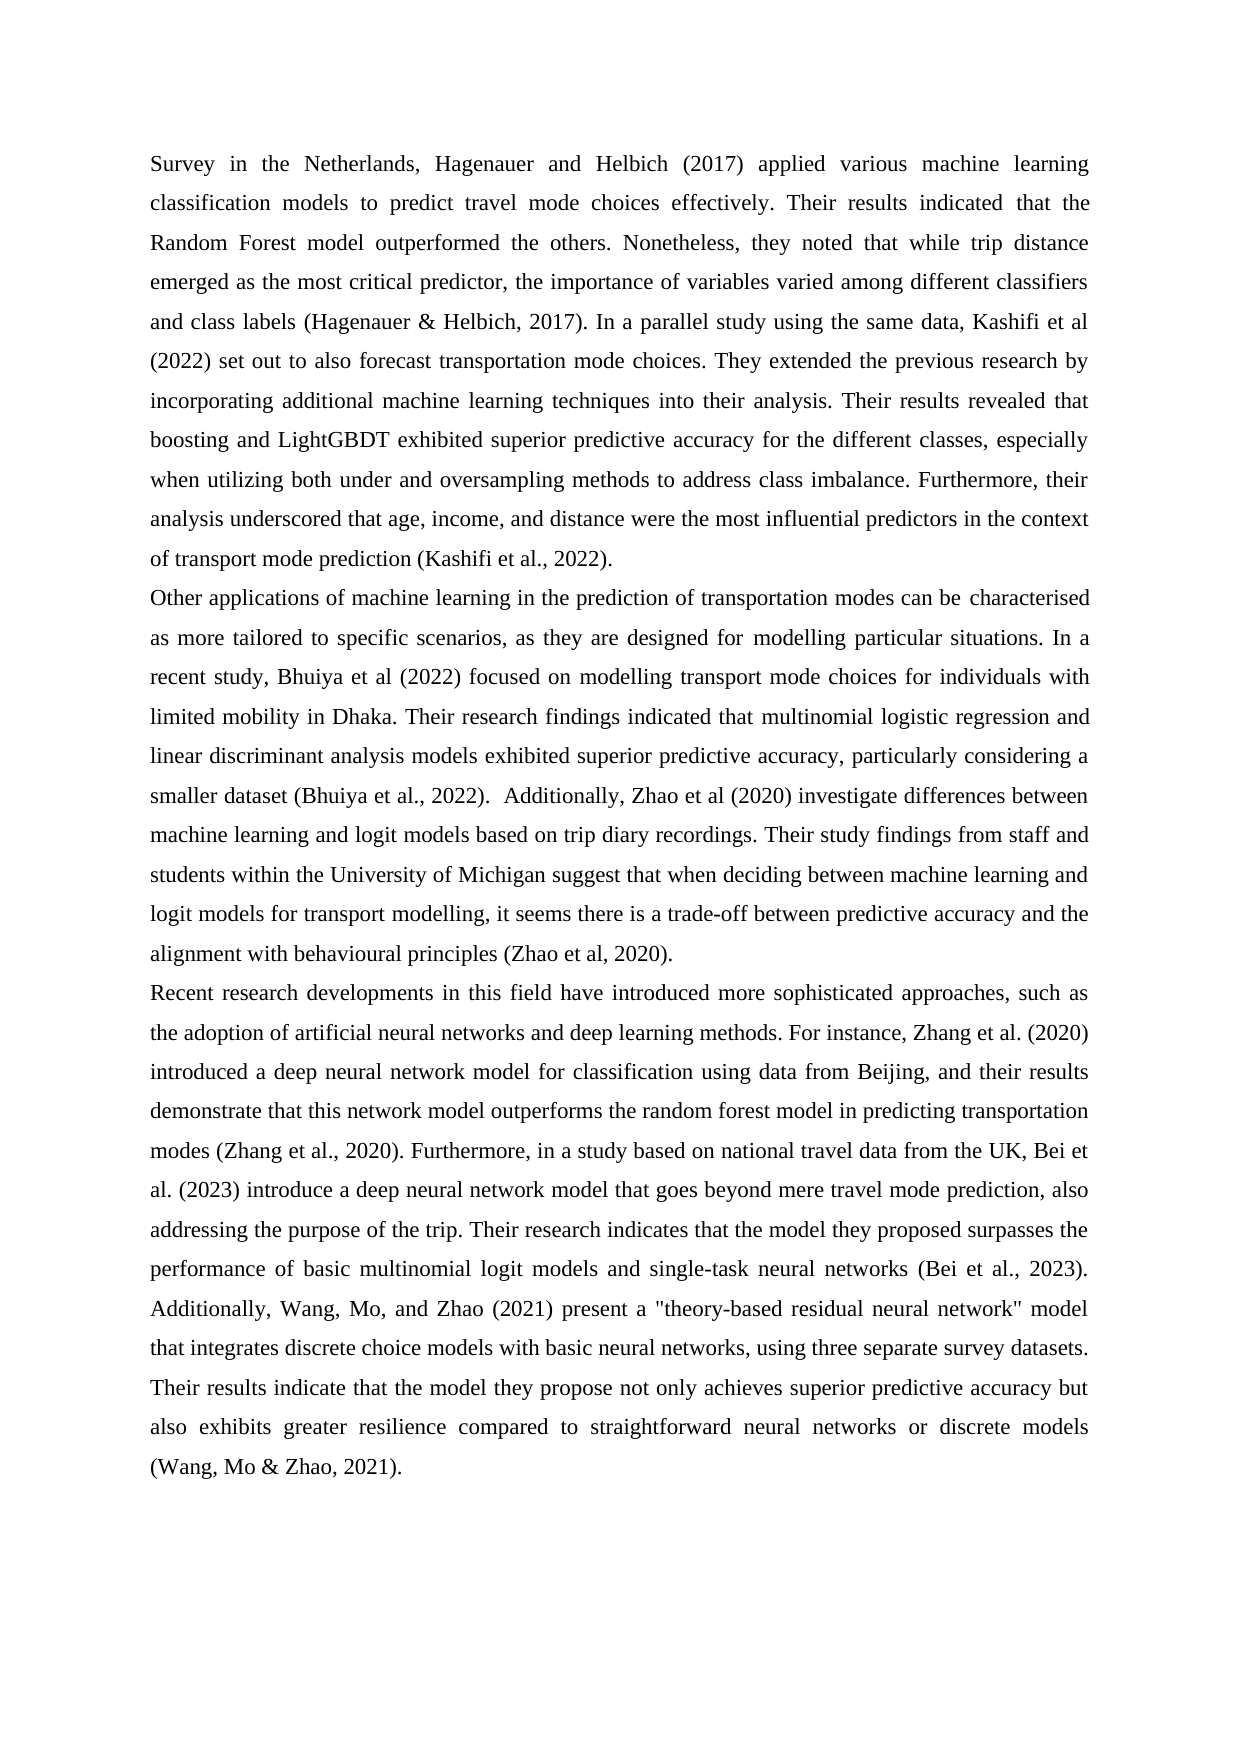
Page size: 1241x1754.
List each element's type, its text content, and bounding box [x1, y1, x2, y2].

text Recent research developments in this field have introduced more sophisticated approaches, such as the adoption of artificial neural networks and deep learning methods. For instance, Zhang et al. (2020) introduced a deep neural network model for classification using data from Beijing, and their results demonstrate that this network model outperforms the random forest model in predicting transportation modes (Zhang et al., 2020). Furthermore, in a study based on national travel data from the UK, Bei et al. (2023) introduce a deep neural network model that goes beyond mere travel mode prediction, also addressing the purpose of the trip. Their research indicates that the model they proposed surpasses the performance of basic multinomial logit models and single-task neural networks (Bei et al., 2023). Additionally, Wang, Mo, and Zhao (2021) present a "theory-based residual neural network" model that integrates discrete choice models with basic neural networks, using three separate survey datasets. Their results indicate that the model they propose not only achieves superior predictive accuracy but also exhibits greater resilience compared to straightforward neural networks or discrete models (Wang, Mo & Zhao, 2021). [150, 979, 1090, 1479]
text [150, 150, 1090, 571]
text Other applications of machine learning in the prediction of transportation modes can be characterised as more tailored to specific scenarios, as they are designed for modelling particular situations. In a recent study, Bhuiya et al (2022) focused on modelling transport mode choices for individuals with limited mobility in Dhaka. Their research findings indicated that multinomial logistic regression and linear discriminant analysis models exhibited superior predictive accuracy, particularly considering a smaller dataset (Bhuiya et al., 2022). Additionally, Zhao et al (2020) investigate differences between machine learning and logit models based on trip diary recordings. Their study findings from staff and students within the University of Michigan suggest that when deciding between machine learning and logit models for transport modelling, it seems there is a trade-off between predictive accuracy and the alignment with behavioural principles (Zhao et al, 2020). [150, 584, 1090, 966]
